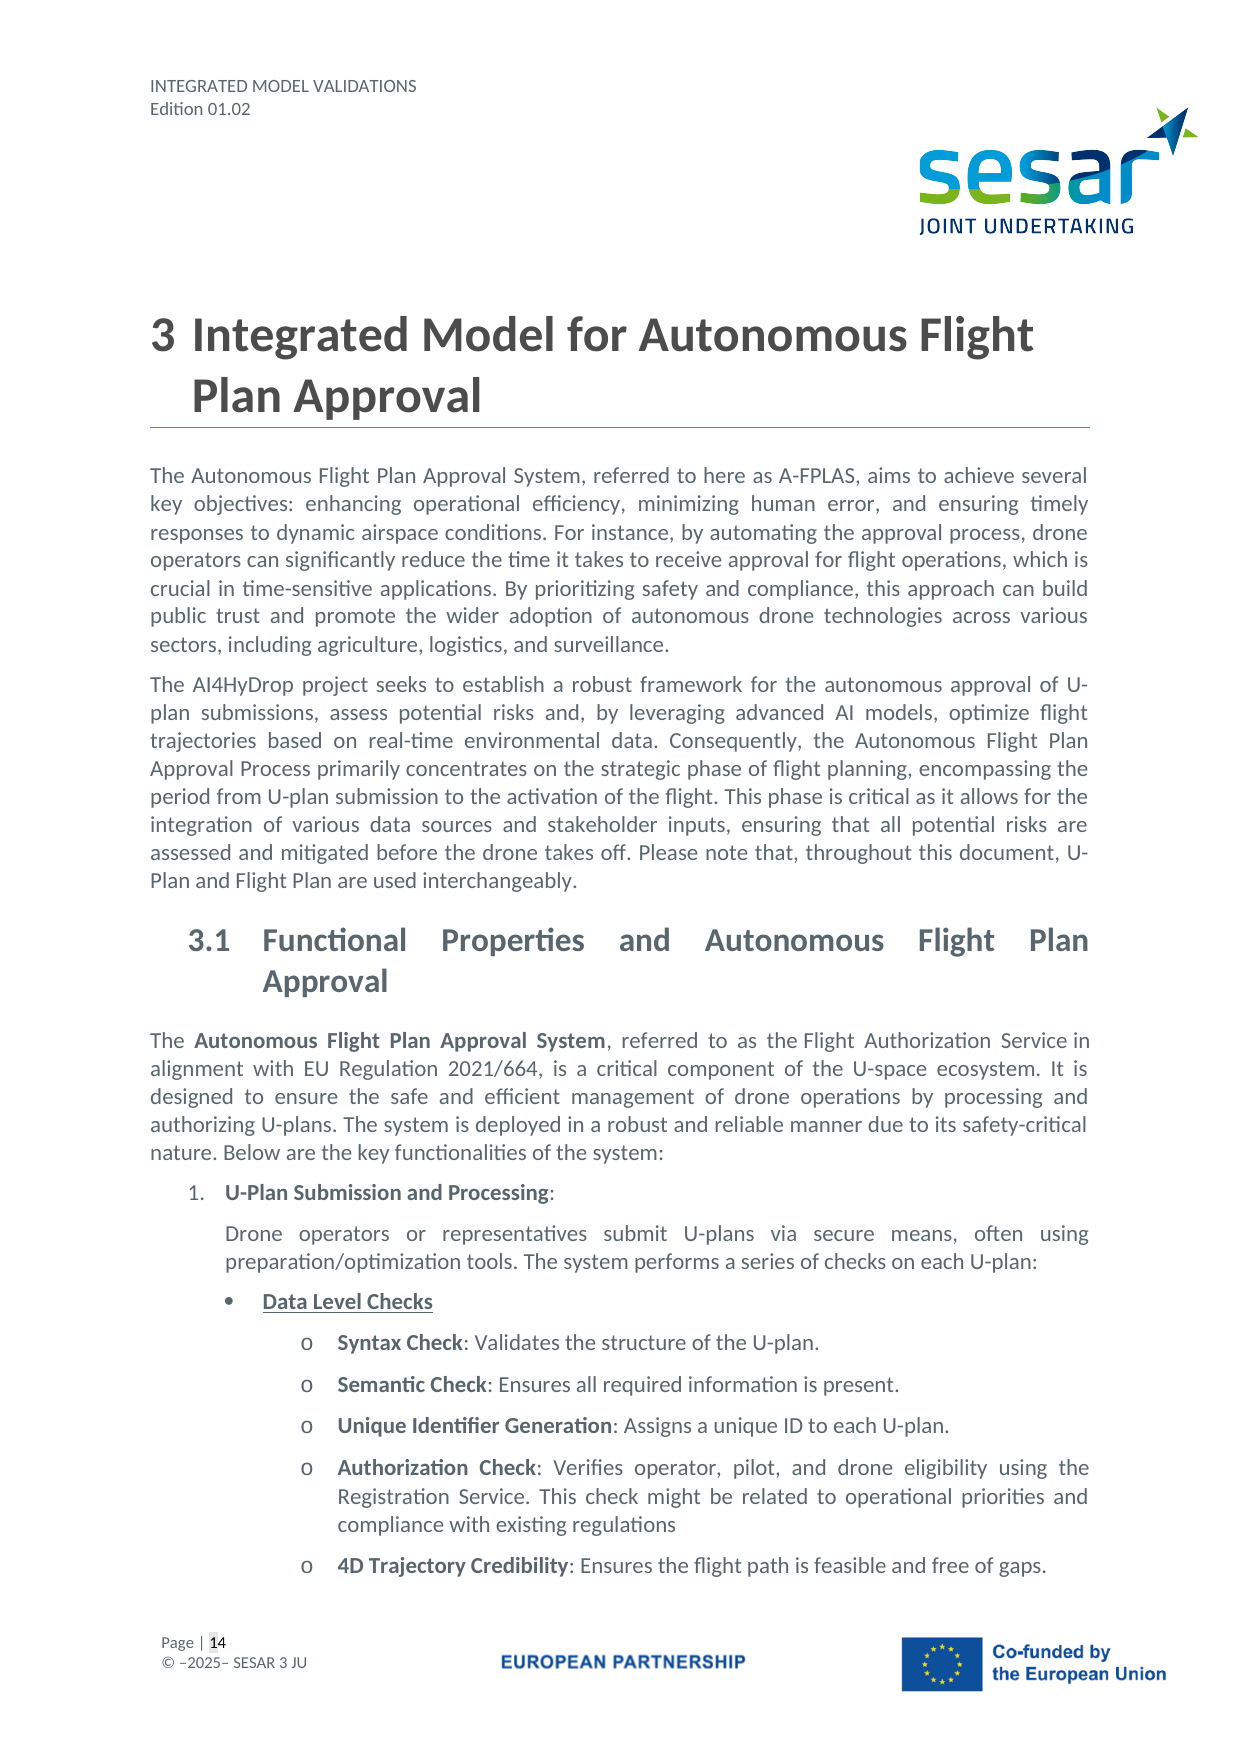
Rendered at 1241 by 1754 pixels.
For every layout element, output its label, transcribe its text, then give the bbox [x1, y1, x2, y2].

list Semantic Check: Ensures all required information is present. [300, 1370, 1090, 1399]
list U-Plan Submission and Processing: [187, 1178, 1090, 1206]
picture [896, 1632, 1173, 1693]
list Data Level Checks [225, 1287, 1090, 1316]
list Unique Identifier Generation: Assigns a unique ID to each U-plan. [300, 1411, 1090, 1441]
picture [496, 1632, 747, 1693]
list Syntax Check: Validates the structure of the U-plan. [300, 1328, 1090, 1357]
text The Autonomous Flight Plan Approval System, referred to here as A-FPLAS, aims to achieve several key objectives: enhancing operational efficiency, minimizing human error, and ensuring timely responses to dynamic airspace conditions. For instance, by automating the approval process, drone operators can significantly reduce the time it takes to receive approval for flight operations, which is crucial in time-sensitive applications. By prioritizing safety and compliance, this approach can build public trust and promote the wider adoption of autonomous drone technologies across various sectors, including agriculture, logistics, and surveillance. [150, 462, 1090, 658]
list Authorization Check: Verifies operator, pilot, and drone eligibility using the Registration Service. This check might be related to operational priorities and compliance with existing regulations [300, 1453, 1090, 1538]
subtitle Functional Properties and Autonomous Flight Plan Approval [187, 919, 1090, 1001]
text The AI4HyDrop project seeks to establish a robust framework for the autonomous approval of U-plan submissions, assess potential risks and, by leveraging advanced AI models, optimize flight trajectories based on real-time environmental data. Consequently, the Autonomous Flight Plan Approval Process primarily concentrates on the strategic phase of flight planning, encompassing the period from U-plan submission to the activation of the flight. This phase is critical as it allows for the integration of various data sources and stakeholder inputs, ensuring that all potential risks are assessed and mitigated before the drone takes off. Please note that, throughout this document, U-Plan and Flight Plan are used interchangeably. [150, 670, 1090, 894]
text Drone operators or representatives submit U-plans via secure means, often using preparation/optimization tools. The system performs a series of checks on each U-plan: [225, 1219, 1090, 1275]
picture [919, 107, 1199, 235]
text The Autonomous Flight Plan Approval System, referred to as the Flight Authorization Service in alignment with EU Regulation 2021/664, is a critical component of the U-space ecosystem. It is designed to ensure the safe and efficient management of drone operations by processing and authorizing U-plans. The system is deployed in a robust and reliable manner due to its safety-critical nature. Below are the key functionalities of the system: [150, 1026, 1090, 1166]
subtitle Integrated Model for Autonomous Flight Plan Approval [150, 303, 1090, 427]
list 4D Trajectory Credibility: Ensures the flight path is feasible and free of gaps. [300, 1551, 1090, 1580]
